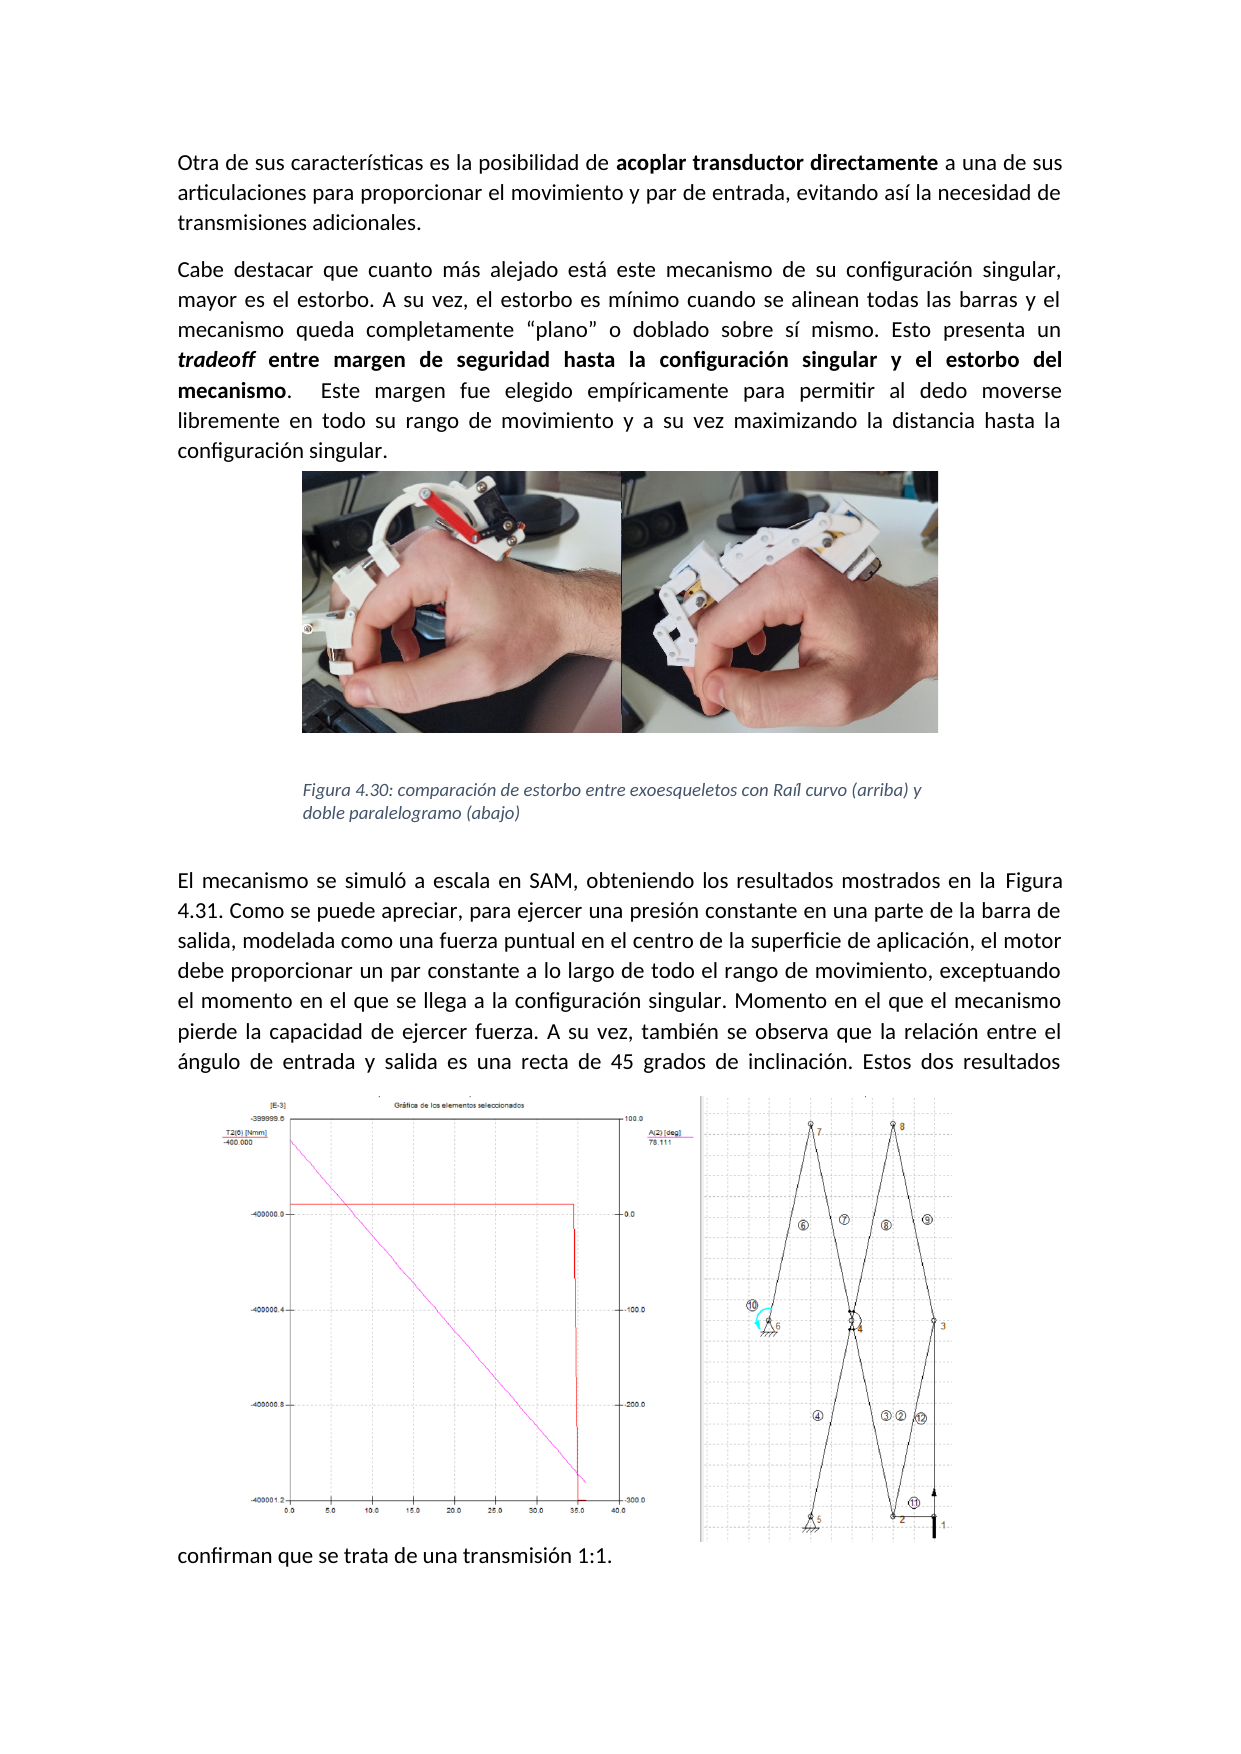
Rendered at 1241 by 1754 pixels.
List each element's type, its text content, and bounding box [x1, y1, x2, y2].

picture [222, 1096, 952, 1542]
text Otra de sus características es la posibilidad de acoplar transductor directamente a una de sus articulaciones para proporcionar el movimiento y par de entrada, evitando así la necesidad de transmisiones adicionales. [177, 148, 1063, 236]
text Cabe destacar que cuanto más alejado está este mecanismo de su configuración singular, mayor es el estorbo. A su vez, el estorbo es mínimo cuando se alinean todas las barras y el mecanismo queda completamente “plano” o doblado sobre sí mismo. Esto presenta un tradeoff entre margen de seguridad hasta la configuración singular y el estorbo del mecanismo. Este margen fue elegido empíricamente para permitir al dedo moverse libremente en todo su rango de movimiento y a su vez maximizando la distancia hasta la configuración singular. [177, 255, 1063, 464]
picture [302, 471, 939, 733]
